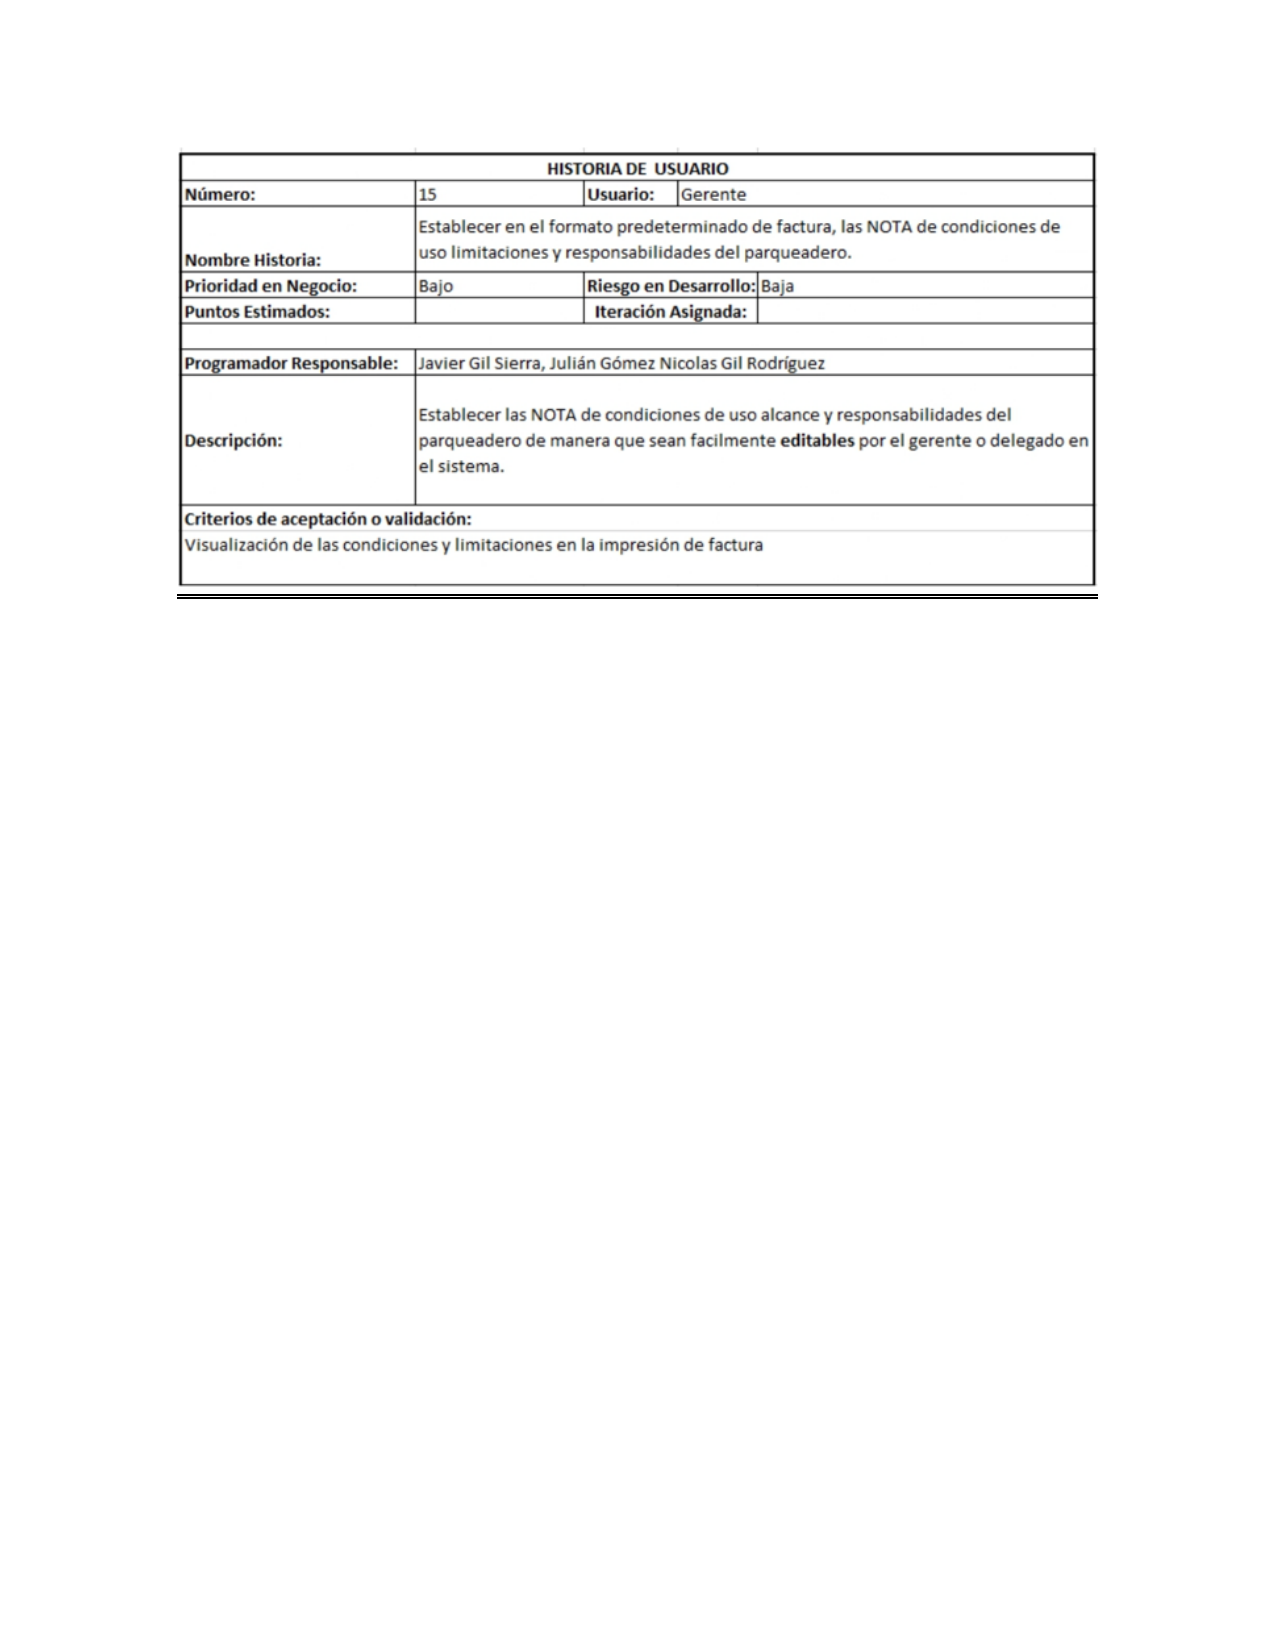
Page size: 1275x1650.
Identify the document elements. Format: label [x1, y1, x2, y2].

picture [177, 147, 1098, 592]
